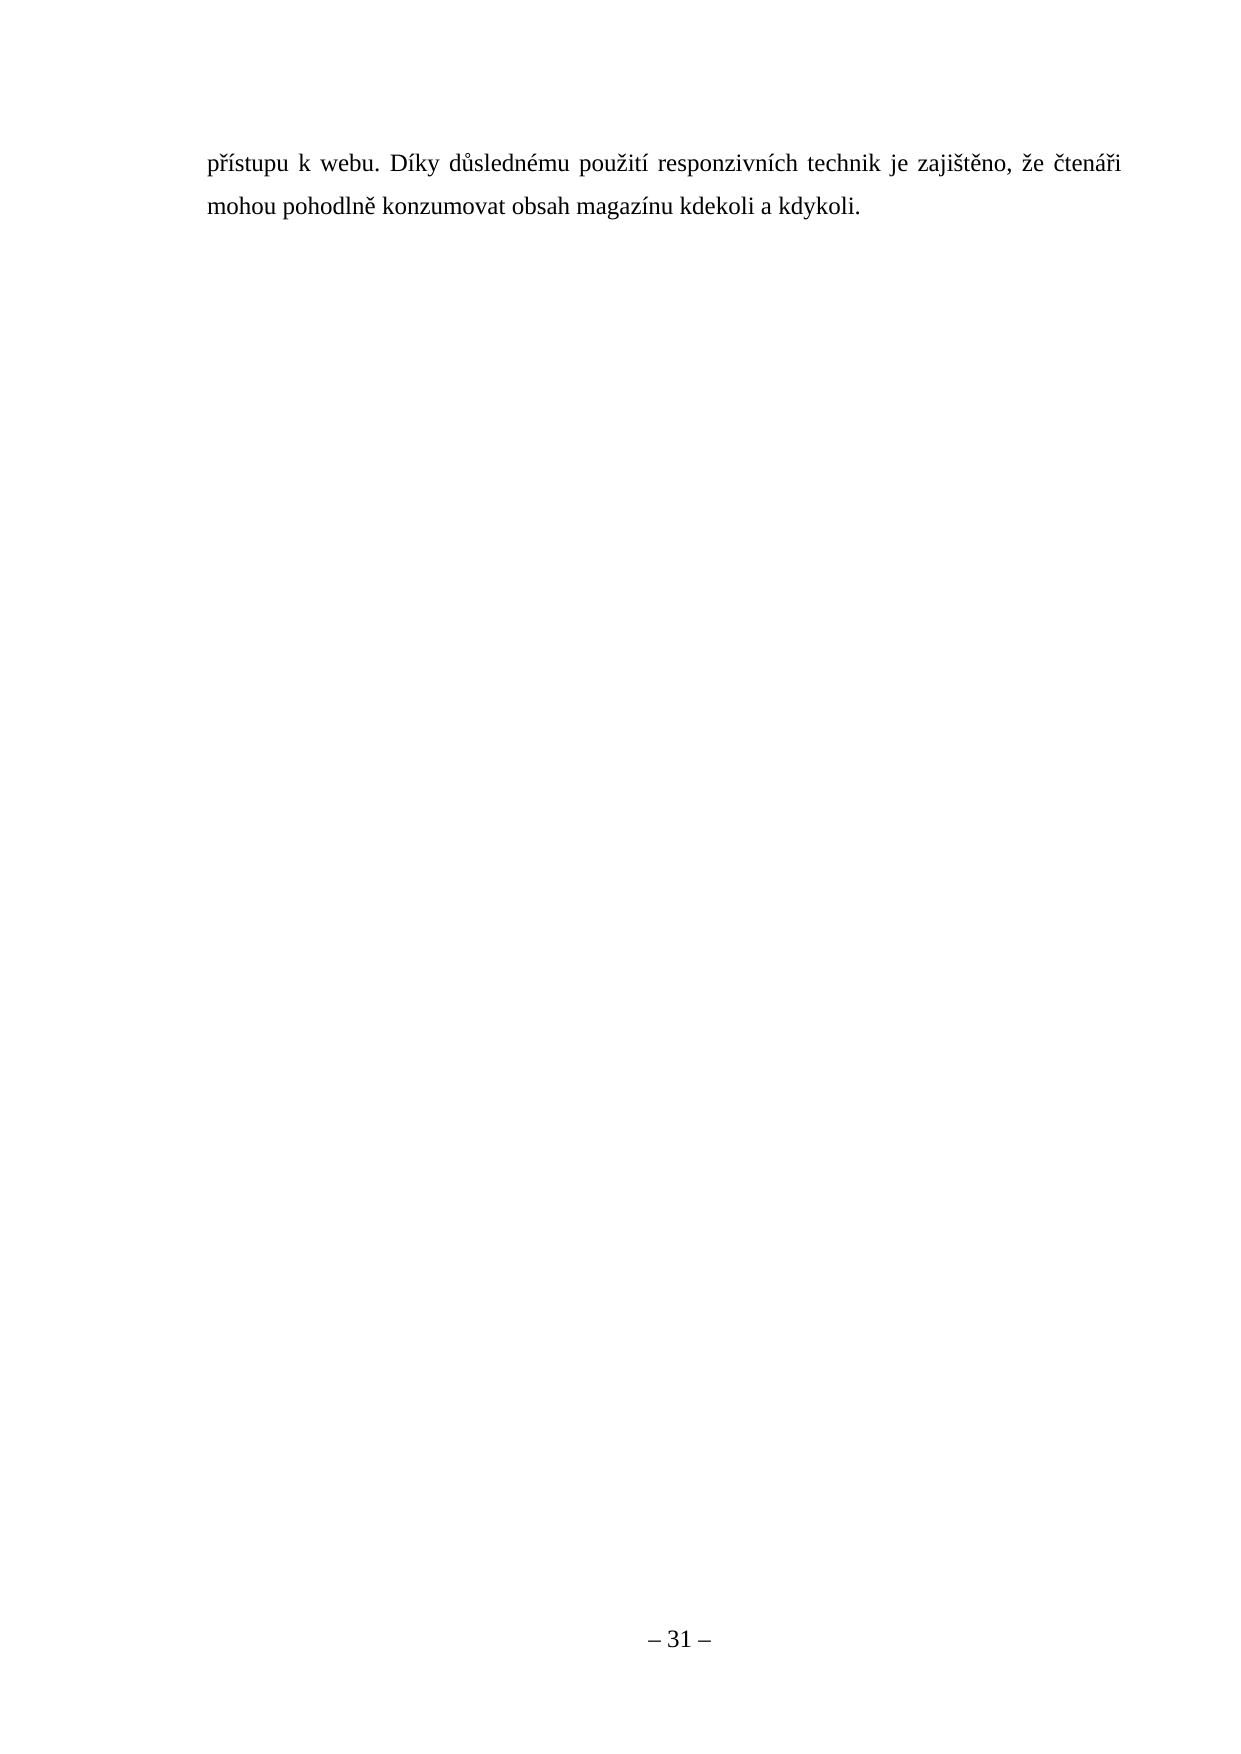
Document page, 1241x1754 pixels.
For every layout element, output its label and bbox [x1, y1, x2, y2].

text [207, 148, 1122, 219]
